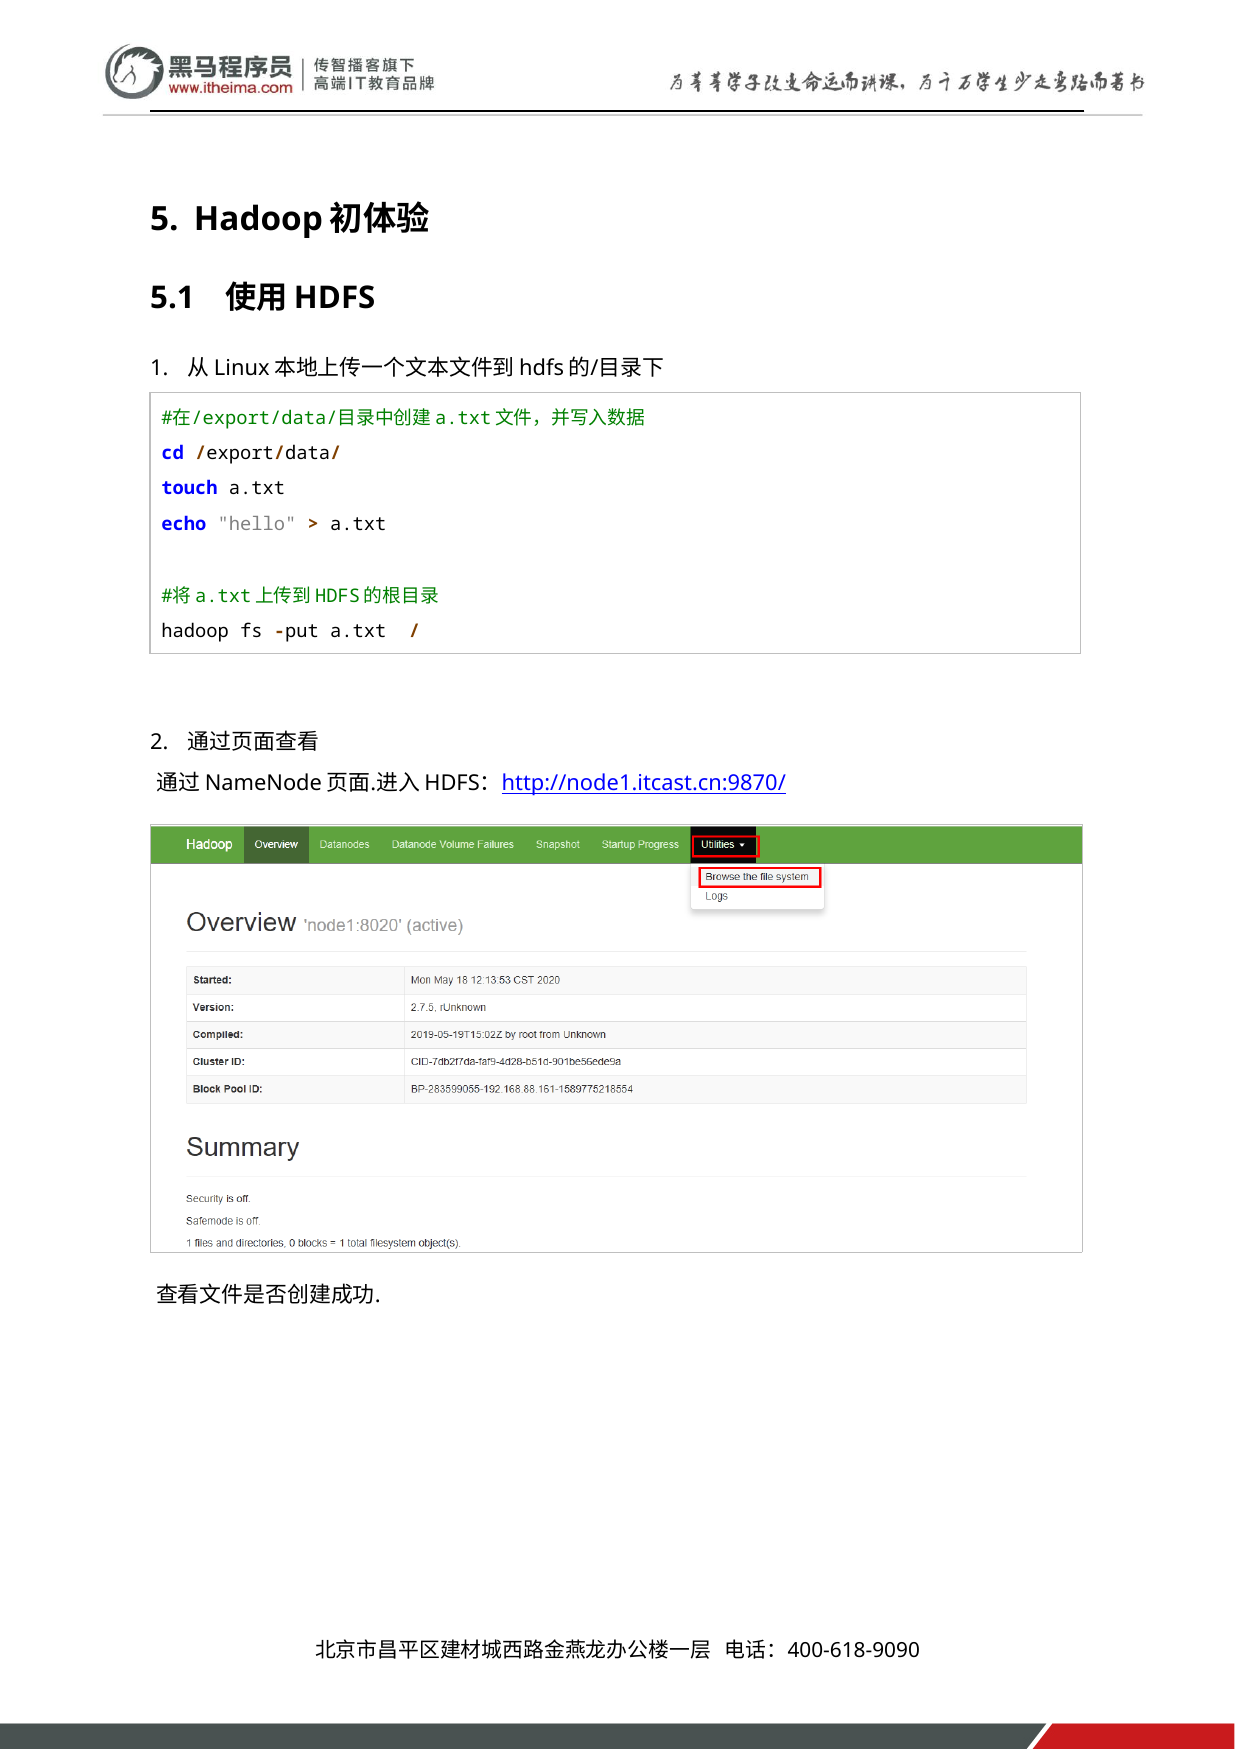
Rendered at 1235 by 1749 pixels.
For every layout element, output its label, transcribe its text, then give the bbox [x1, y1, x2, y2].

list 通过页面查看 [150, 724, 1084, 756]
subtitle Hadoop初体验 [150, 192, 1084, 240]
table_header #在/export/data/目录中创建a.txt文件，并写入数据 cd /export/data/ touch a.txt echo "hello" > a.txt #将a.txt上传到HDFS的根目录 hadoop fs -put a.txt / [151, 393, 1080, 652]
subtitle 使用HDFS [150, 272, 1084, 318]
picture [151, 825, 1082, 1252]
list 从Linux本地上传一个文本文件到hdfs的/目录下 [150, 350, 1084, 382]
text 通过NameNode页面.进入HDFS：http://node1.itcast.cn:9870/ [150, 765, 1084, 797]
text 查看文件是否创建成功. [150, 1277, 1084, 1308]
picture [0, 1664, 1235, 1749]
picture [0, 0, 1235, 123]
